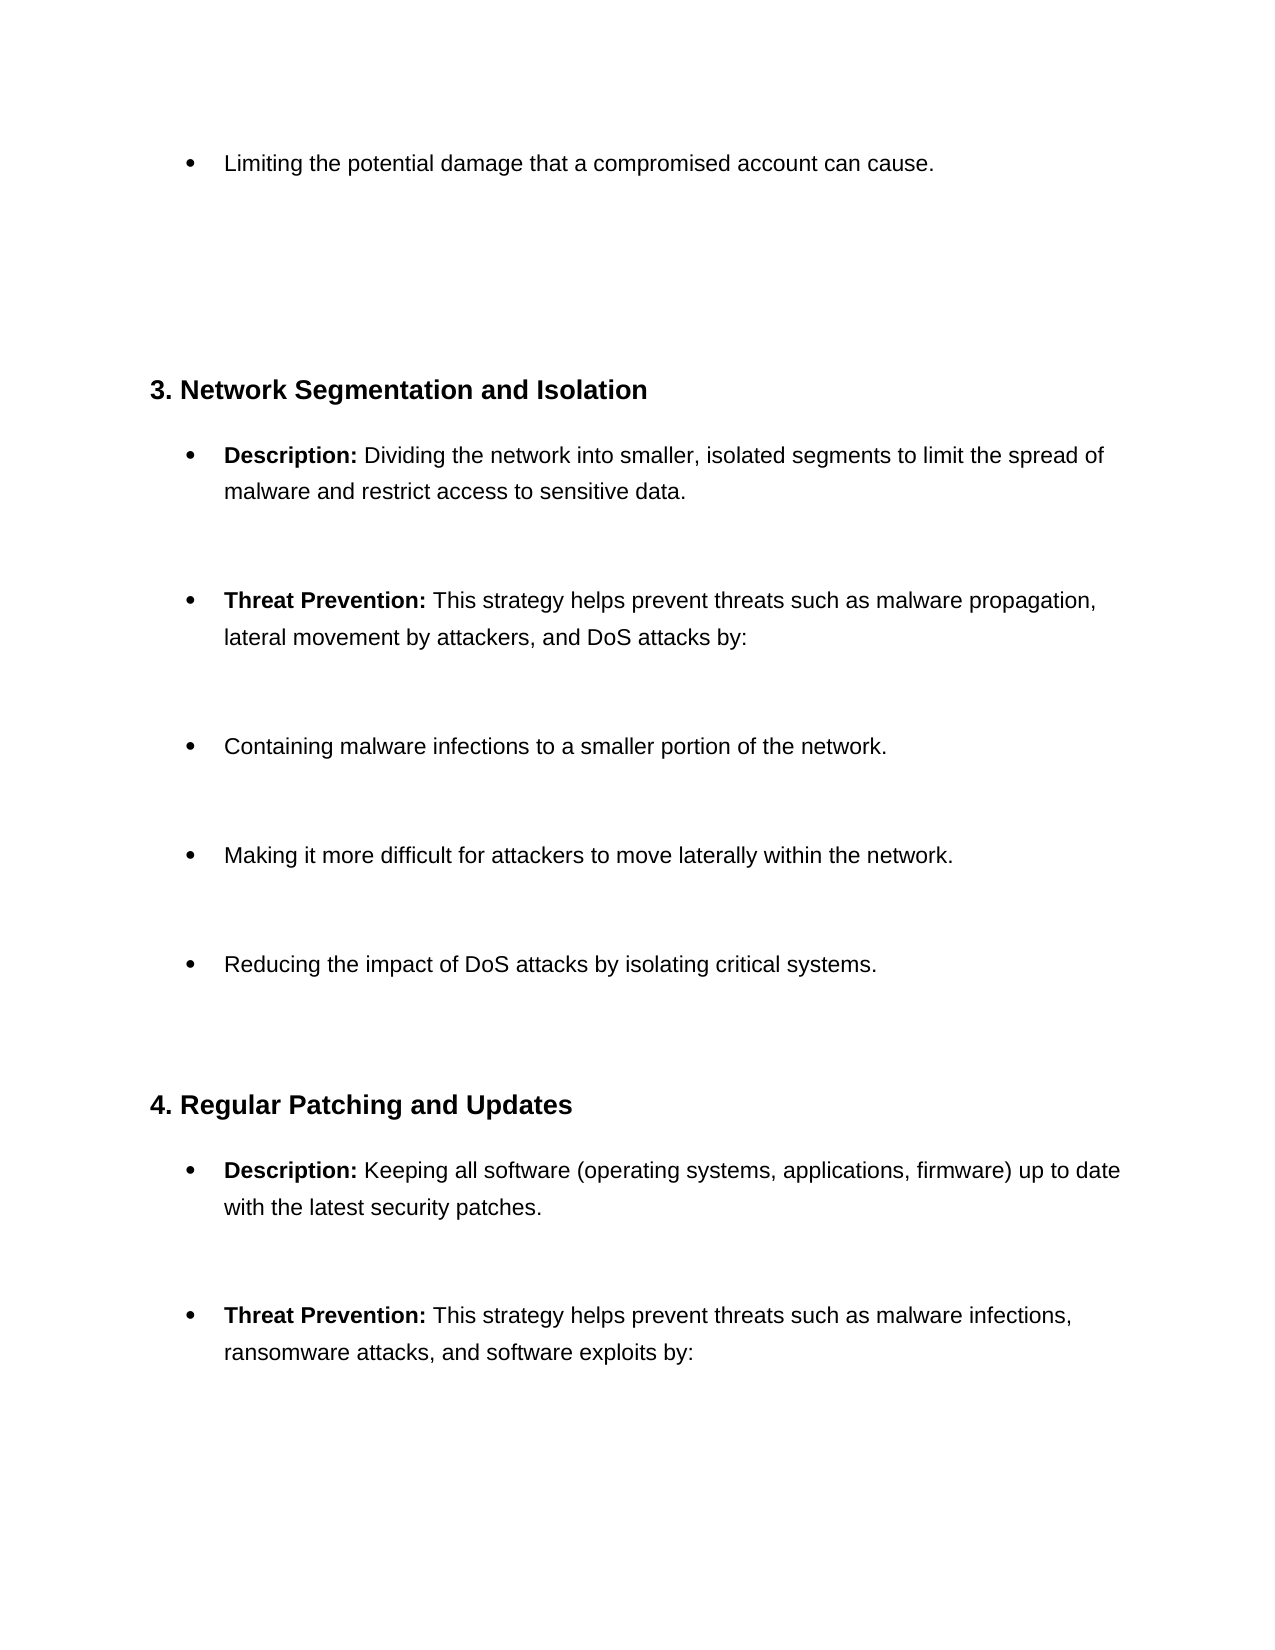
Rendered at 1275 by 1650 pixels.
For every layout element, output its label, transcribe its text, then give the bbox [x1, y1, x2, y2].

list Making it more difficult for attackers to move laterally within the network. [186, 842, 1125, 941]
subtitle 3. Network Segmentation and Isolation [150, 374, 1125, 405]
list Threat Prevention: This strategy helps prevent threats such as malware infections, ransomware attacks, and software exploits by: [186, 1302, 1125, 1438]
list Description: Dividing the network into smaller, isolated segments to limit the spread of malware and restrict access to sensitive data. [186, 442, 1125, 577]
list Limiting the potential damage that a compromised account can cause. [186, 150, 1125, 249]
list Reducing the impact of DoS attacks by isolating critical systems. [186, 951, 1125, 1050]
list Description: Keeping all software (operating systems, applications, firmware) up to date with the latest security patches. [186, 1157, 1125, 1292]
list Threat Prevention: This strategy helps prevent threats such as malware propagation, lateral movement by attackers, and DoS attacks by: [186, 587, 1125, 723]
subtitle 4. Regular Patching and Updates [150, 1089, 1125, 1120]
list Containing malware infections to a smaller portion of the network. [186, 733, 1125, 832]
